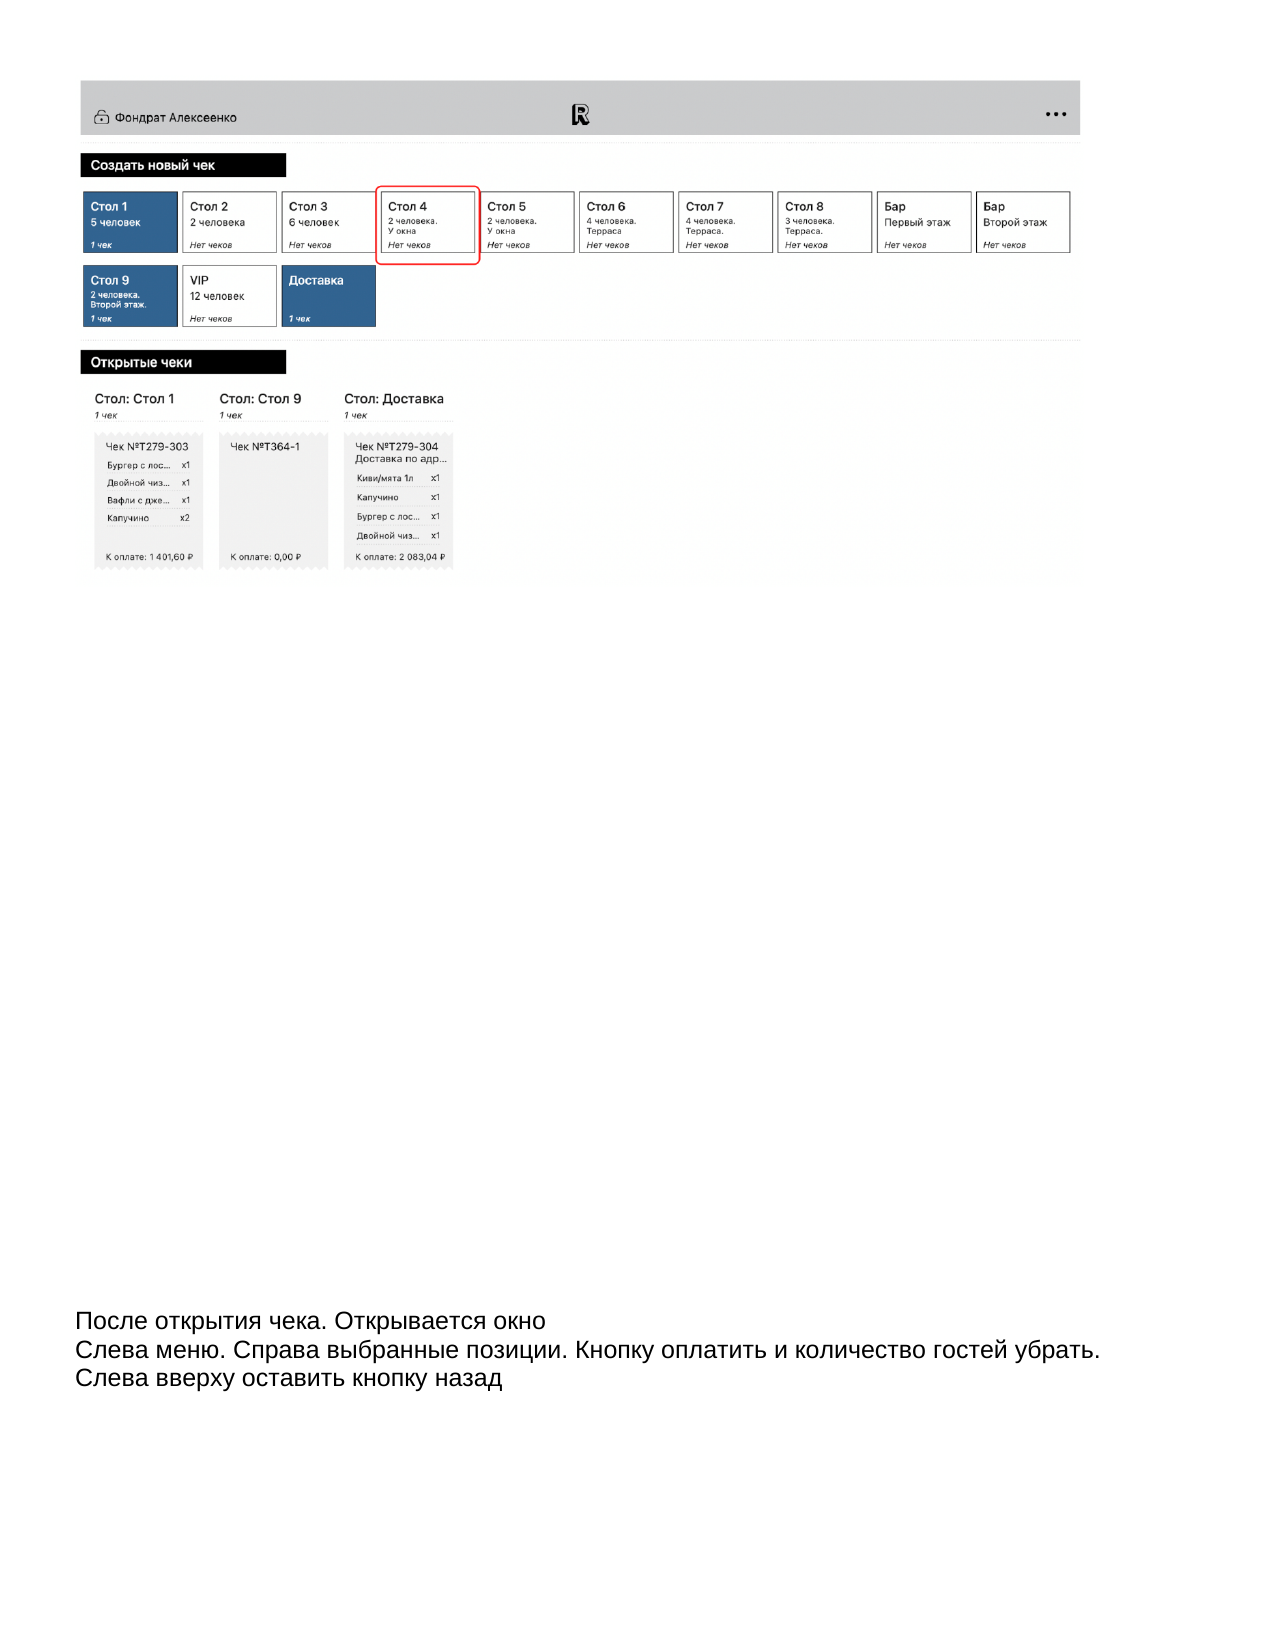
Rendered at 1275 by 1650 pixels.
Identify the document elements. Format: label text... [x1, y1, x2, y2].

text Слева меню. Справа выбранные позиции. Кнопку оплатить и количество гостей убрать. [75, 1334, 1200, 1363]
text Слева вверху оставить кнопку назад [75, 1363, 1200, 1392]
picture [75, 75, 1085, 587]
text После открытия чека. Открывается окно [75, 1306, 1200, 1334]
